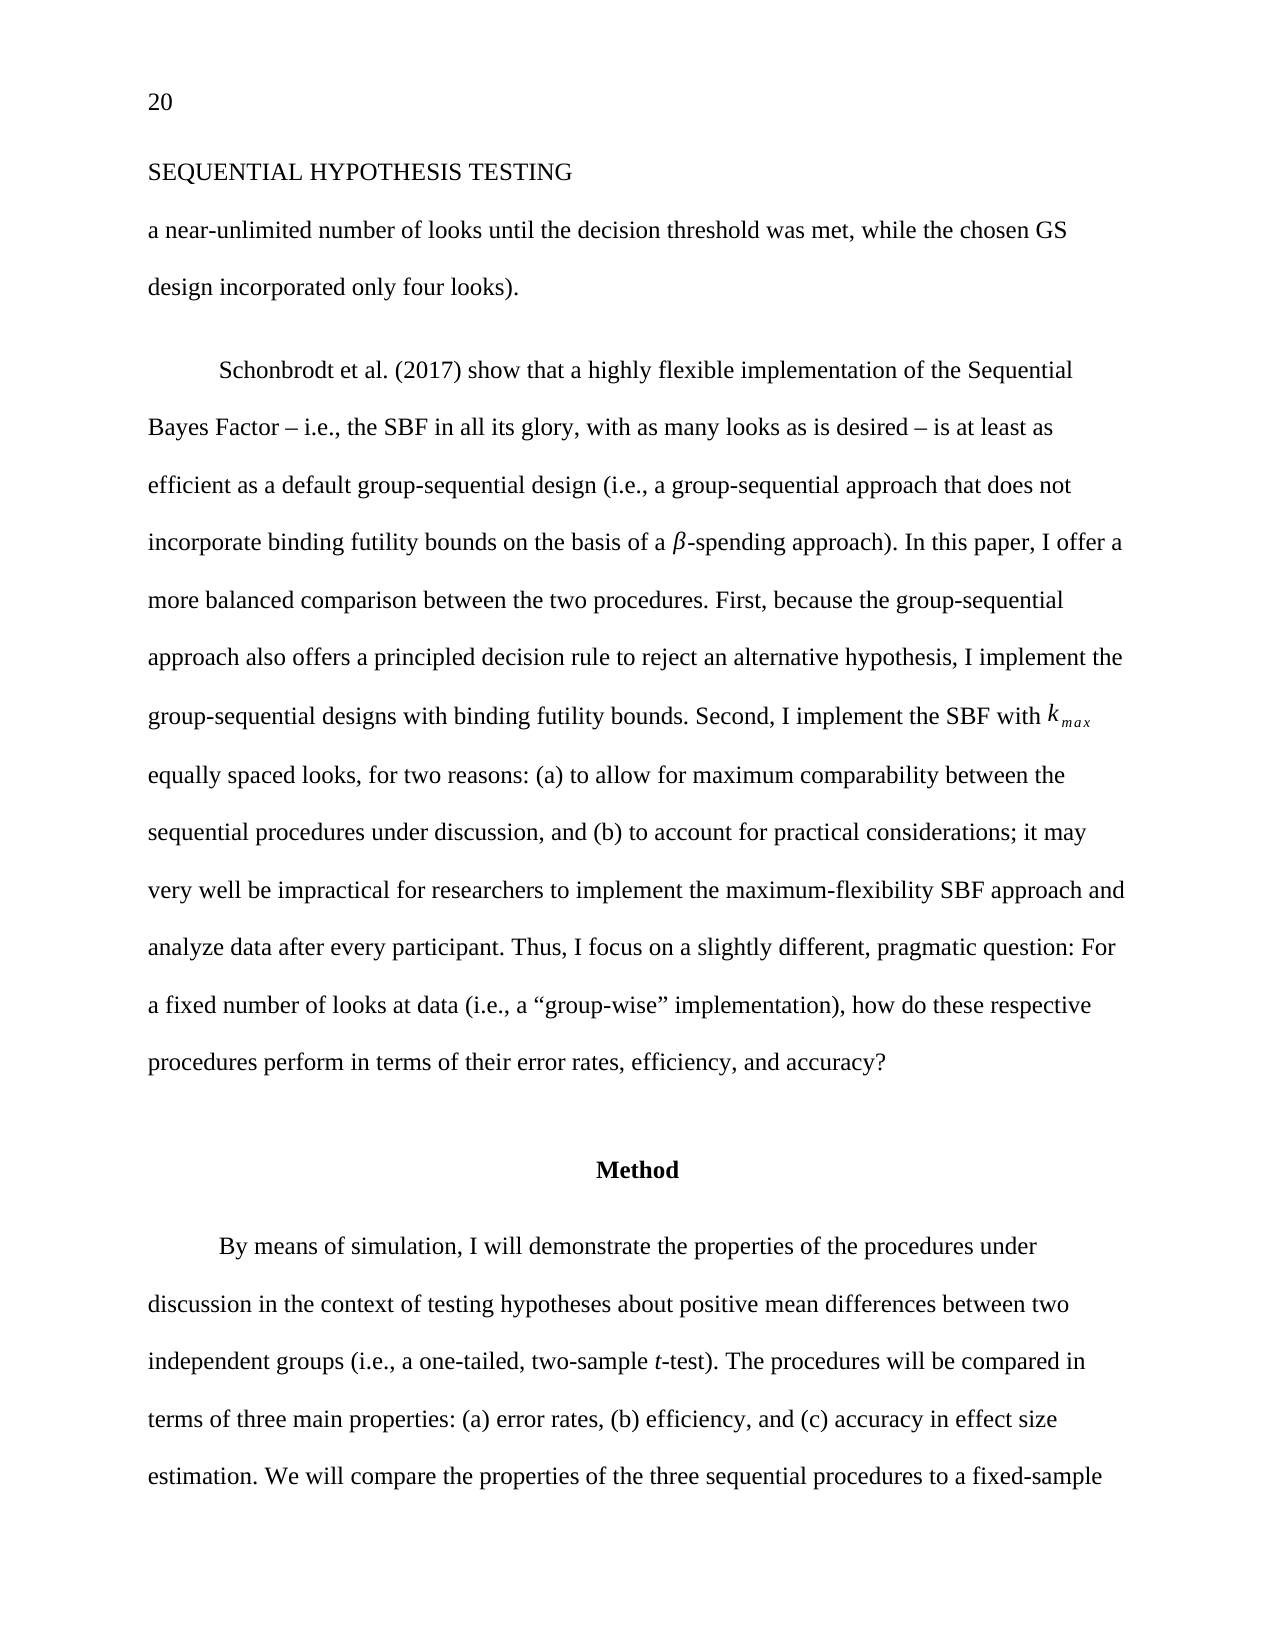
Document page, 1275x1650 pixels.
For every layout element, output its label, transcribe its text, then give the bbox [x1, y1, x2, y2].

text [148, 215, 1127, 301]
subtitle Method [148, 1155, 1127, 1184]
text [148, 1231, 1127, 1490]
text Schonbrodt et al. (2017) show that a highly flexible implementation of the Sequential Bayes Factor – i.e., the SBF in all its glory, with as many looks as is desired – is at least as efficient as a default group-sequential design (i.e., a group-sequential approach that does not incorporate binding futility bounds on the basis of a -spending approach). In this paper, I offer a more balanced comparison between the two procedures. First, because the group-sequential approach also offers a principled decision rule to reject an alternative hypothesis, I implement the group-sequential designs with binding futility bounds. Second, I implement the SBF with equally spaced looks, for two reasons: (a) to allow for maximum comparability between the sequential procedures under discussion, and (b) to account for practical considerations; it may very well be impractical for researchers to implement the maximum-flexibility SBF approach and analyze data after every participant. Thus, I focus on a slightly different, pragmatic question: For a fixed number of looks at data (i.e., a “group-wise” implementation), how do these respective procedures perform in terms of their error rates, efficiency, and accuracy? [148, 355, 1127, 1076]
